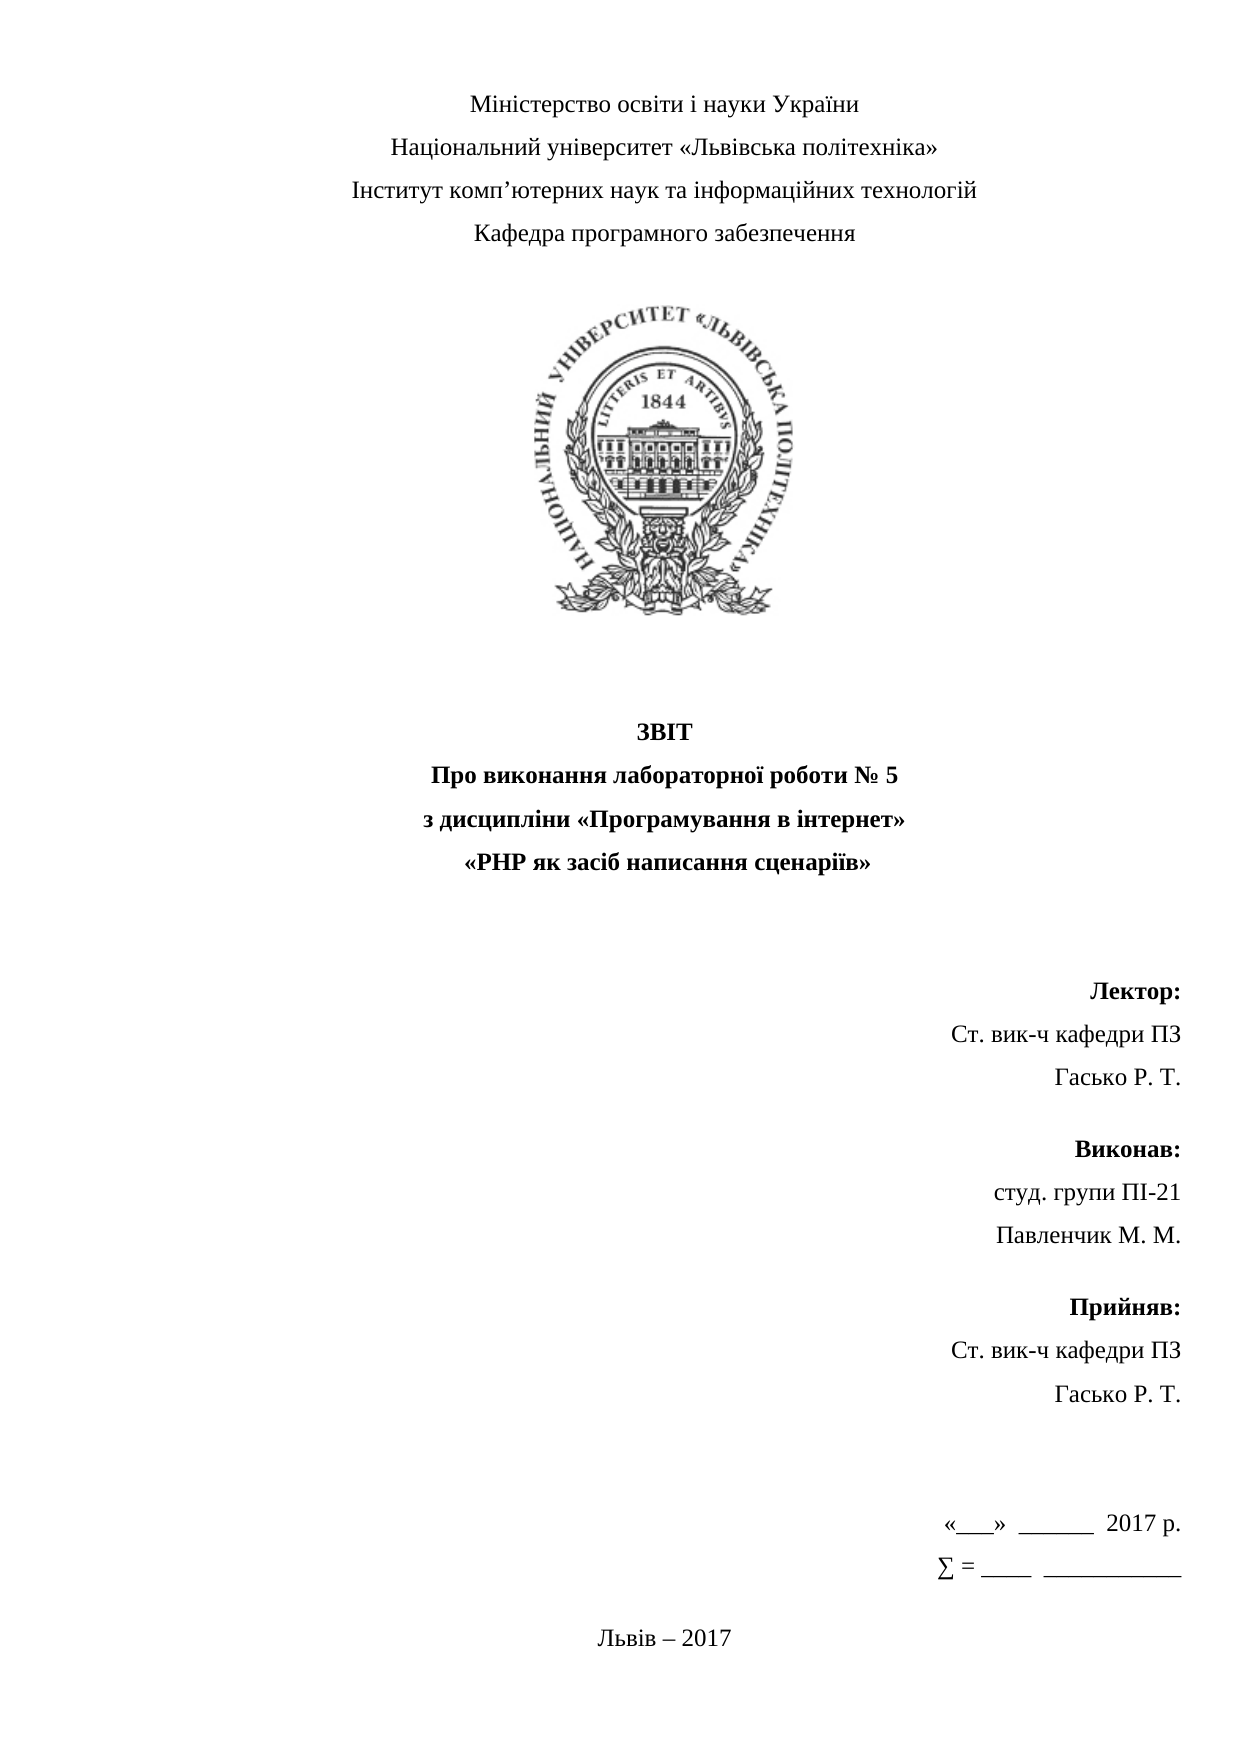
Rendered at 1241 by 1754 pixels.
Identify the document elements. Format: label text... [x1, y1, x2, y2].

text Ст. вик-ч кафедри ПЗ [148, 1019, 1181, 1048]
text Виконав: [148, 1134, 1181, 1163]
text Львів – 2017 [148, 1623, 1181, 1652]
text студ. групи ПІ-21 [148, 1177, 1181, 1206]
text Міністерство освіти і науки України [148, 89, 1181, 117]
picture [533, 304, 795, 617]
text Лектор: [148, 976, 1181, 1005]
text Про виконання лабораторної роботи № 5 [148, 761, 1181, 789]
text Інститут комп’ютерних наук та інформаційних технологій [148, 175, 1181, 204]
text «___» ______ 2017 р. [148, 1508, 1181, 1537]
text «РНР як засіб написання сценаріїв» [148, 847, 1181, 876]
text з дисципліни «Програмування в інтернет» [148, 804, 1181, 832]
text Гасько Р. Т. [148, 1379, 1181, 1407]
text ЗВІТ [148, 717, 1181, 746]
text ∑ = ____ ___________ [148, 1551, 1181, 1580]
text Павленчик М. М. [148, 1221, 1181, 1249]
text Прийняв: [148, 1292, 1181, 1321]
text Кафедра програмного забезпечення [148, 218, 1181, 247]
text Ст. вик-ч кафедри ПЗ [148, 1336, 1181, 1364]
text Національний університет «Львівська політехніка» [148, 132, 1181, 161]
text Гасько Р. Т. [148, 1062, 1181, 1091]
